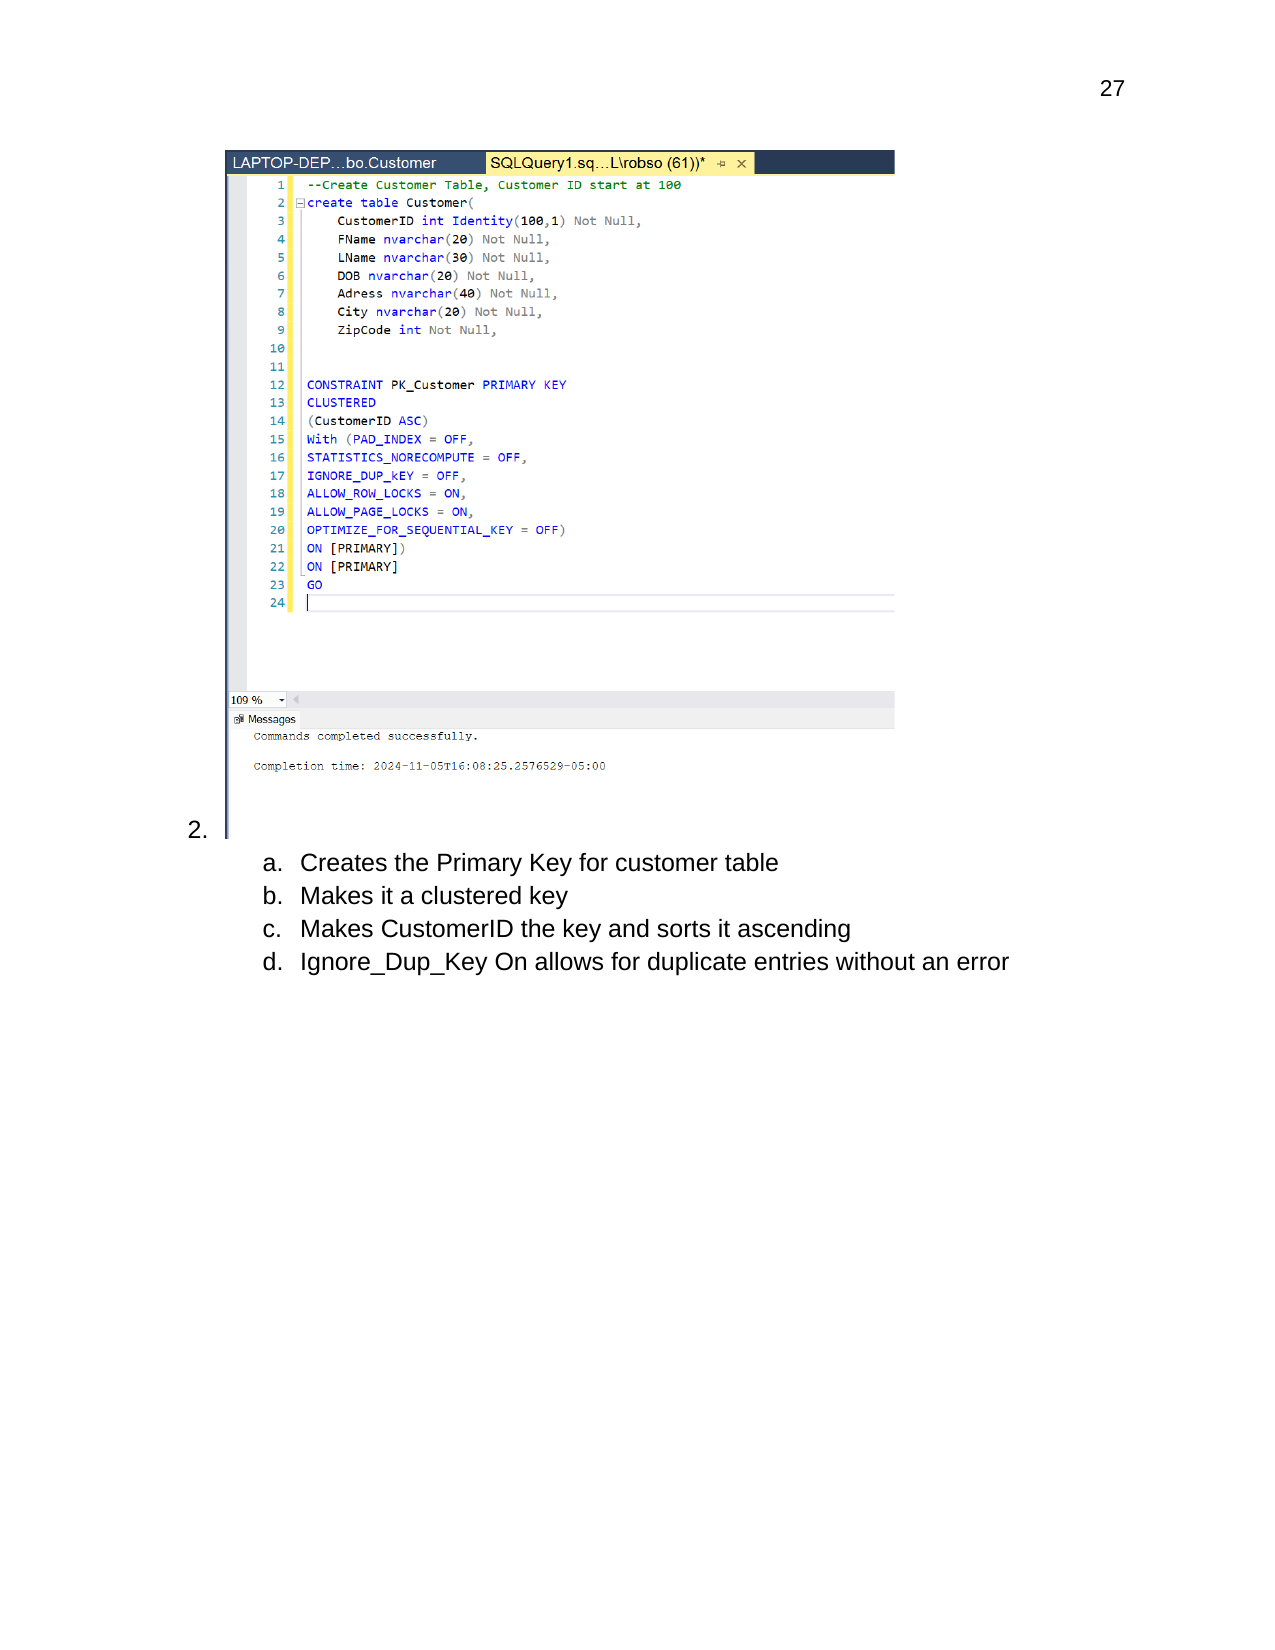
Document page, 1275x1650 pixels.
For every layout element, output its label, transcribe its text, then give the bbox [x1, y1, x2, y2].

list Makes it a clustered key [262, 881, 1125, 910]
picture [225, 150, 895, 839]
list Creates the Primary Key for customer table [262, 848, 1125, 877]
list Makes CustomerID the key and sorts it ascending [262, 914, 1125, 943]
list Ignore_Dup_Key On allows for duplicate entries without an error [262, 947, 1125, 976]
